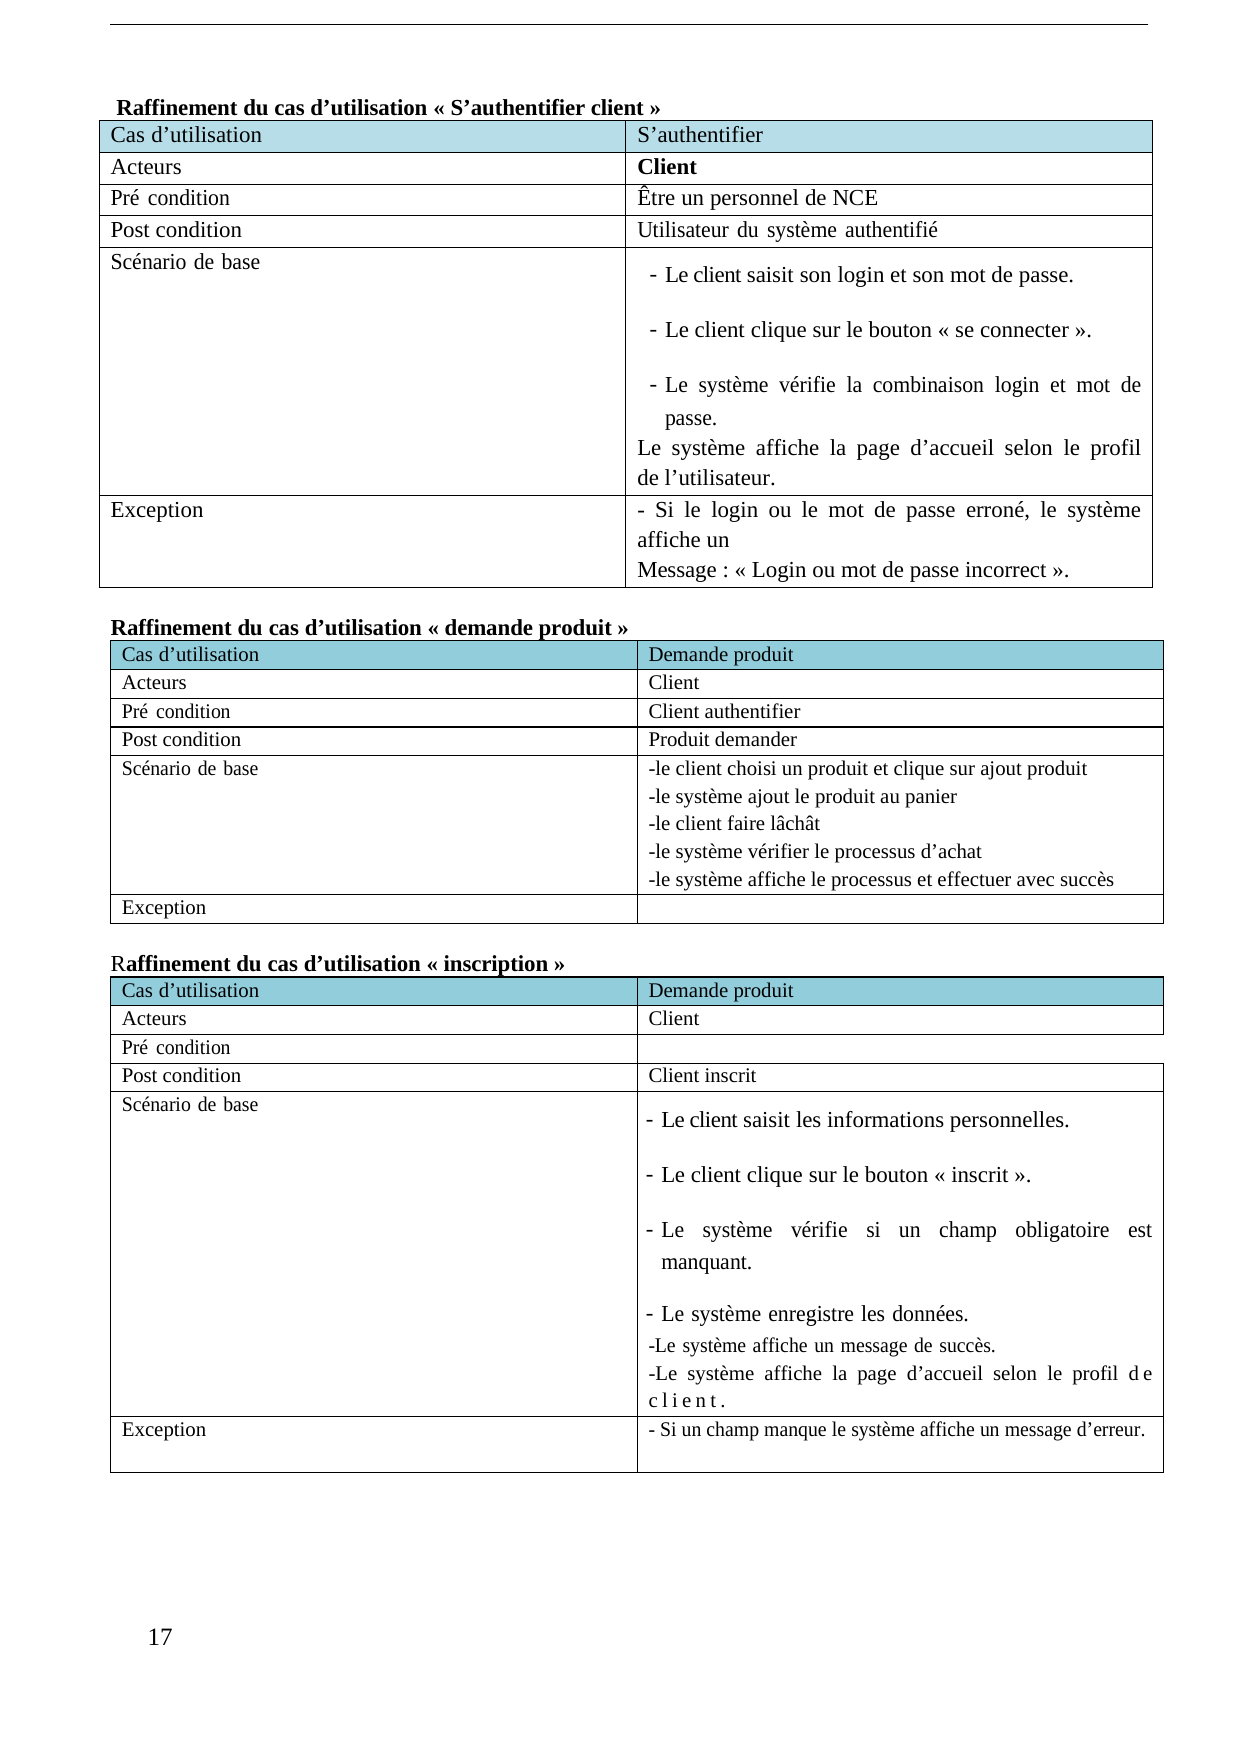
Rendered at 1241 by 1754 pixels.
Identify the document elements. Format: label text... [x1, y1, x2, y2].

table_cell Scénario de base [111, 756, 637, 894]
table_cell Acteurs [111, 670, 637, 698]
table_cell Scénario de base [100, 248, 625, 494]
table_cell Le client saisit les informations personnelles. Le client clique sur le bouton « inscrit ». Le système vérifie si un champ obligatoire est manquant. Le système enregistre les données. -Le système affiche un message de succès. -Le système affiche la page d’accueil selon le profil de client. [638, 1092, 1163, 1416]
table_cell Pré condition [100, 185, 625, 215]
table_cell Acteurs [100, 153, 625, 183]
table_cell Client [626, 153, 1152, 183]
table_cell Acteurs [111, 1006, 637, 1034]
table_cell Client authentifier [638, 699, 1163, 726]
text Raffinement du cas d’utilisation « demande produit » [110, 614, 1148, 640]
table_cell Produit demander [638, 728, 1163, 755]
table_cell Le client saisit son login et son mot de passe. Le client clique sur le bouton « se connecter ». Le système vérifie la combinaison login et mot de passe. Le système affiche la page d’accueil selon le profil de l’utilisateur. [626, 248, 1152, 494]
text Raffinement du cas d’utilisation « inscription » [110, 950, 1148, 976]
table_cell Exception [100, 496, 625, 587]
table_cell Exception [111, 1417, 637, 1472]
table_header Demande produit [638, 978, 1163, 1005]
table_cell Exception [111, 895, 637, 923]
table_cell [638, 895, 1163, 923]
table_cell Pré condition [111, 699, 637, 726]
table_header Cas d’utilisation [111, 641, 637, 669]
table_header S’authentifier [626, 121, 1152, 152]
table_cell Post condition [100, 216, 625, 247]
table_header Cas d’utilisation [111, 978, 637, 1005]
table_cell Utilisateur du système authentifié [626, 216, 1152, 247]
table_cell - Si un champ manque le système affiche un message d’erreur. [638, 1417, 1163, 1472]
table_cell Client [638, 1006, 1163, 1034]
table_cell Scénario de base [111, 1092, 637, 1416]
table_cell - Si le login ou le mot de passe erroné, le système affiche un Message : « Login ou mot de passe incorrect ». [626, 496, 1152, 587]
table_cell Être un personnel de NCE [626, 185, 1152, 215]
table_cell Pré condition [111, 1035, 637, 1062]
table_cell Post condition [111, 728, 637, 755]
table_cell Client inscrit [638, 1064, 1163, 1091]
table_cell Client [638, 670, 1163, 698]
table_header Demande produit [638, 641, 1163, 669]
table_cell -le client choisi un produit et clique sur ajout produit -le système ajout le produit au panier -le client faire lâchât -le système vérifier le processus d’achat -le système affiche le processus et effectuer avec succès [638, 756, 1163, 894]
text Raffinement du cas d’utilisation « S’authentifier client » [110, 94, 1148, 120]
table_header Cas d’utilisation [100, 121, 625, 152]
table_cell Post condition [111, 1064, 637, 1091]
